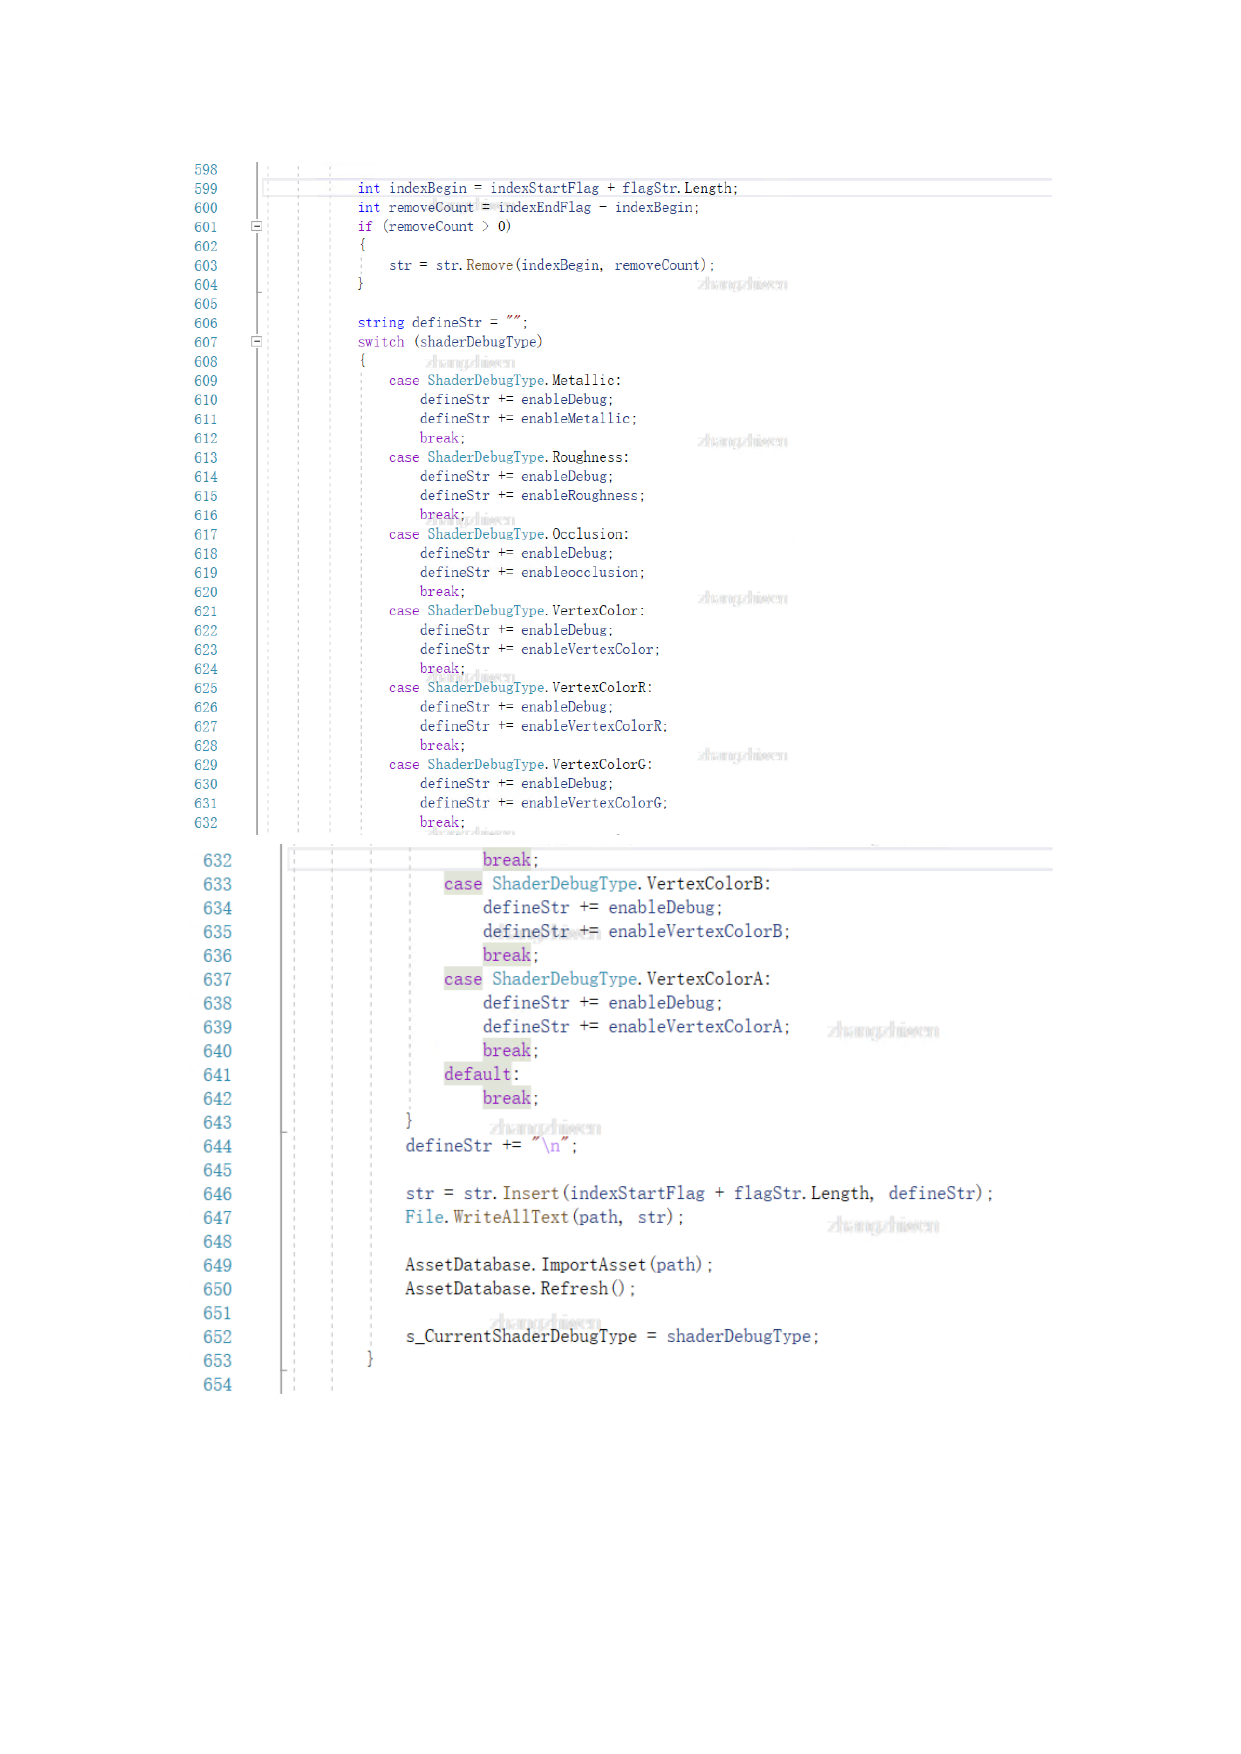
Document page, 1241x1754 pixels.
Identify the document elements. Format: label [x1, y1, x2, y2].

picture [187, 162, 1052, 835]
picture [187, 844, 1053, 1394]
